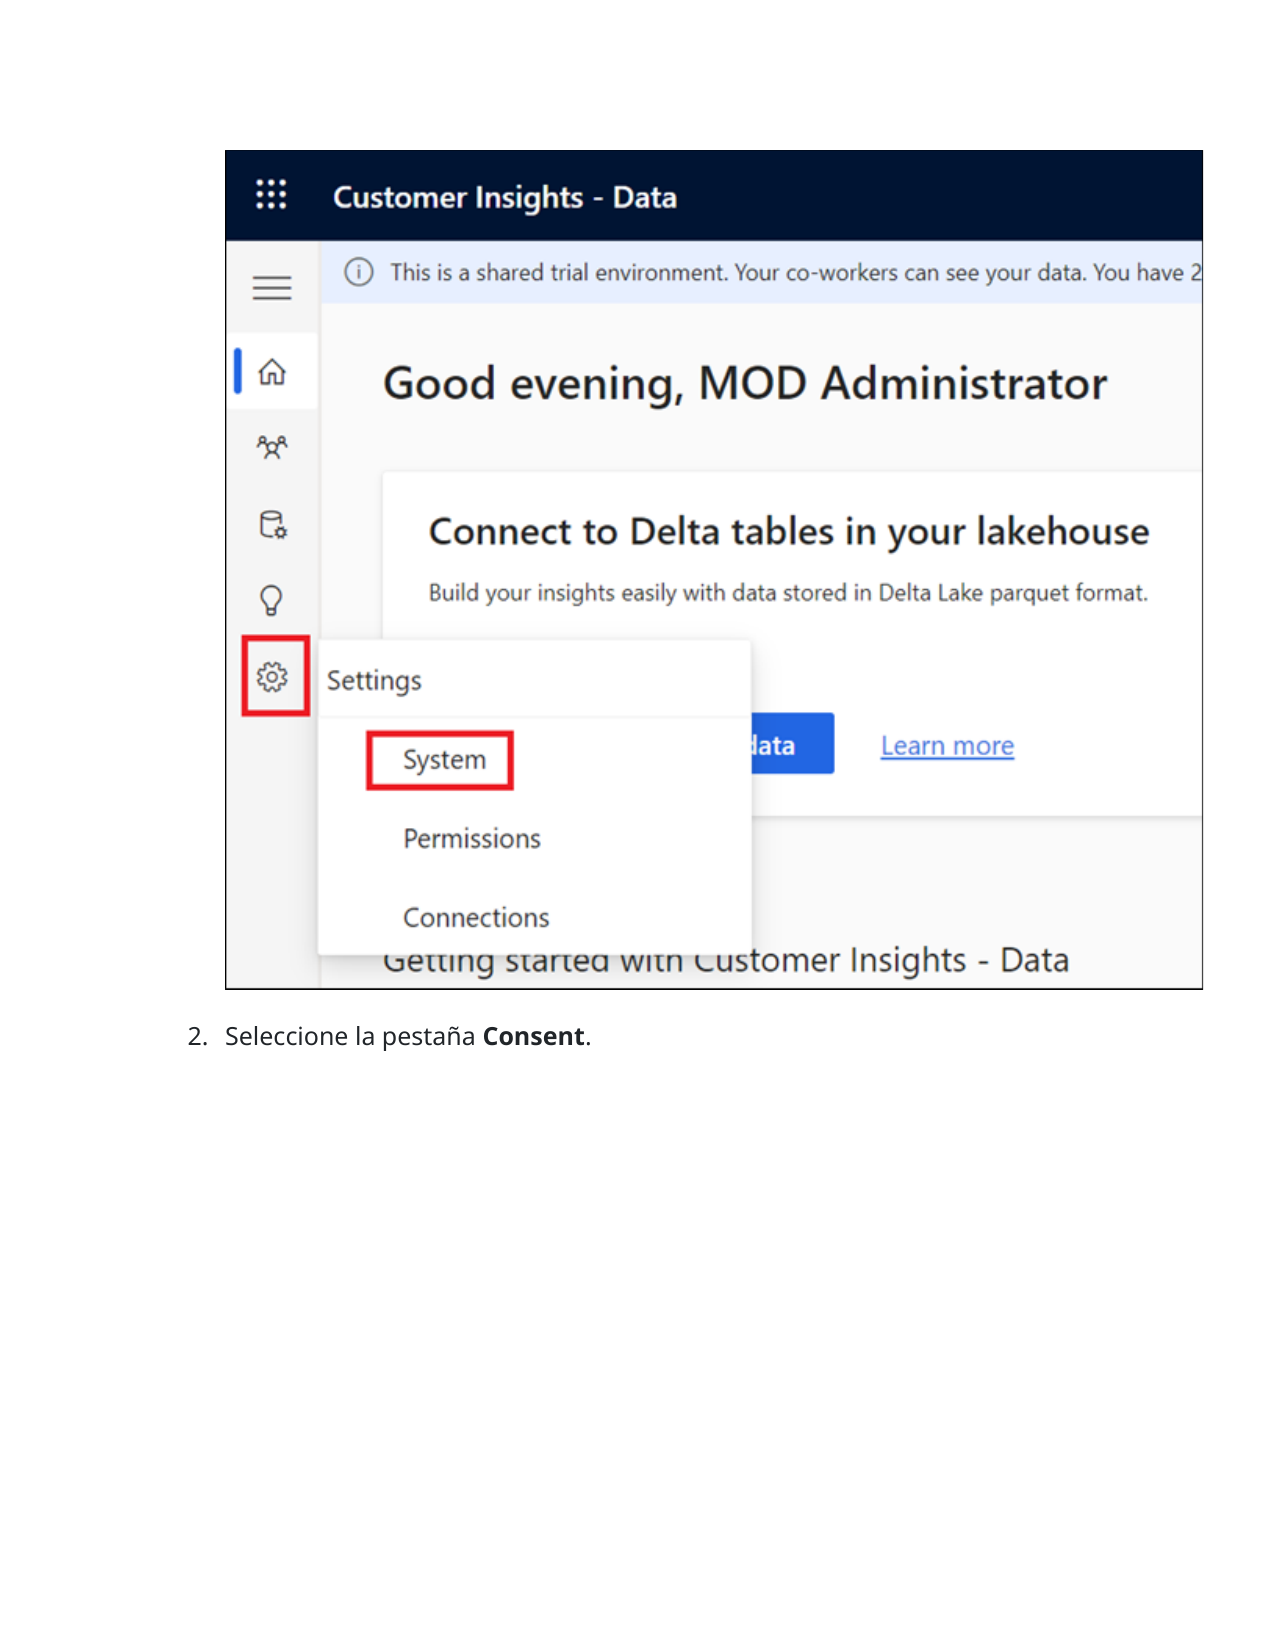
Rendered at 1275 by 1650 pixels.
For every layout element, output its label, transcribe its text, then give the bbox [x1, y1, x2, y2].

picture [225, 150, 1204, 990]
list Seleccione la pestaña Consent. [187, 1019, 1125, 1053]
